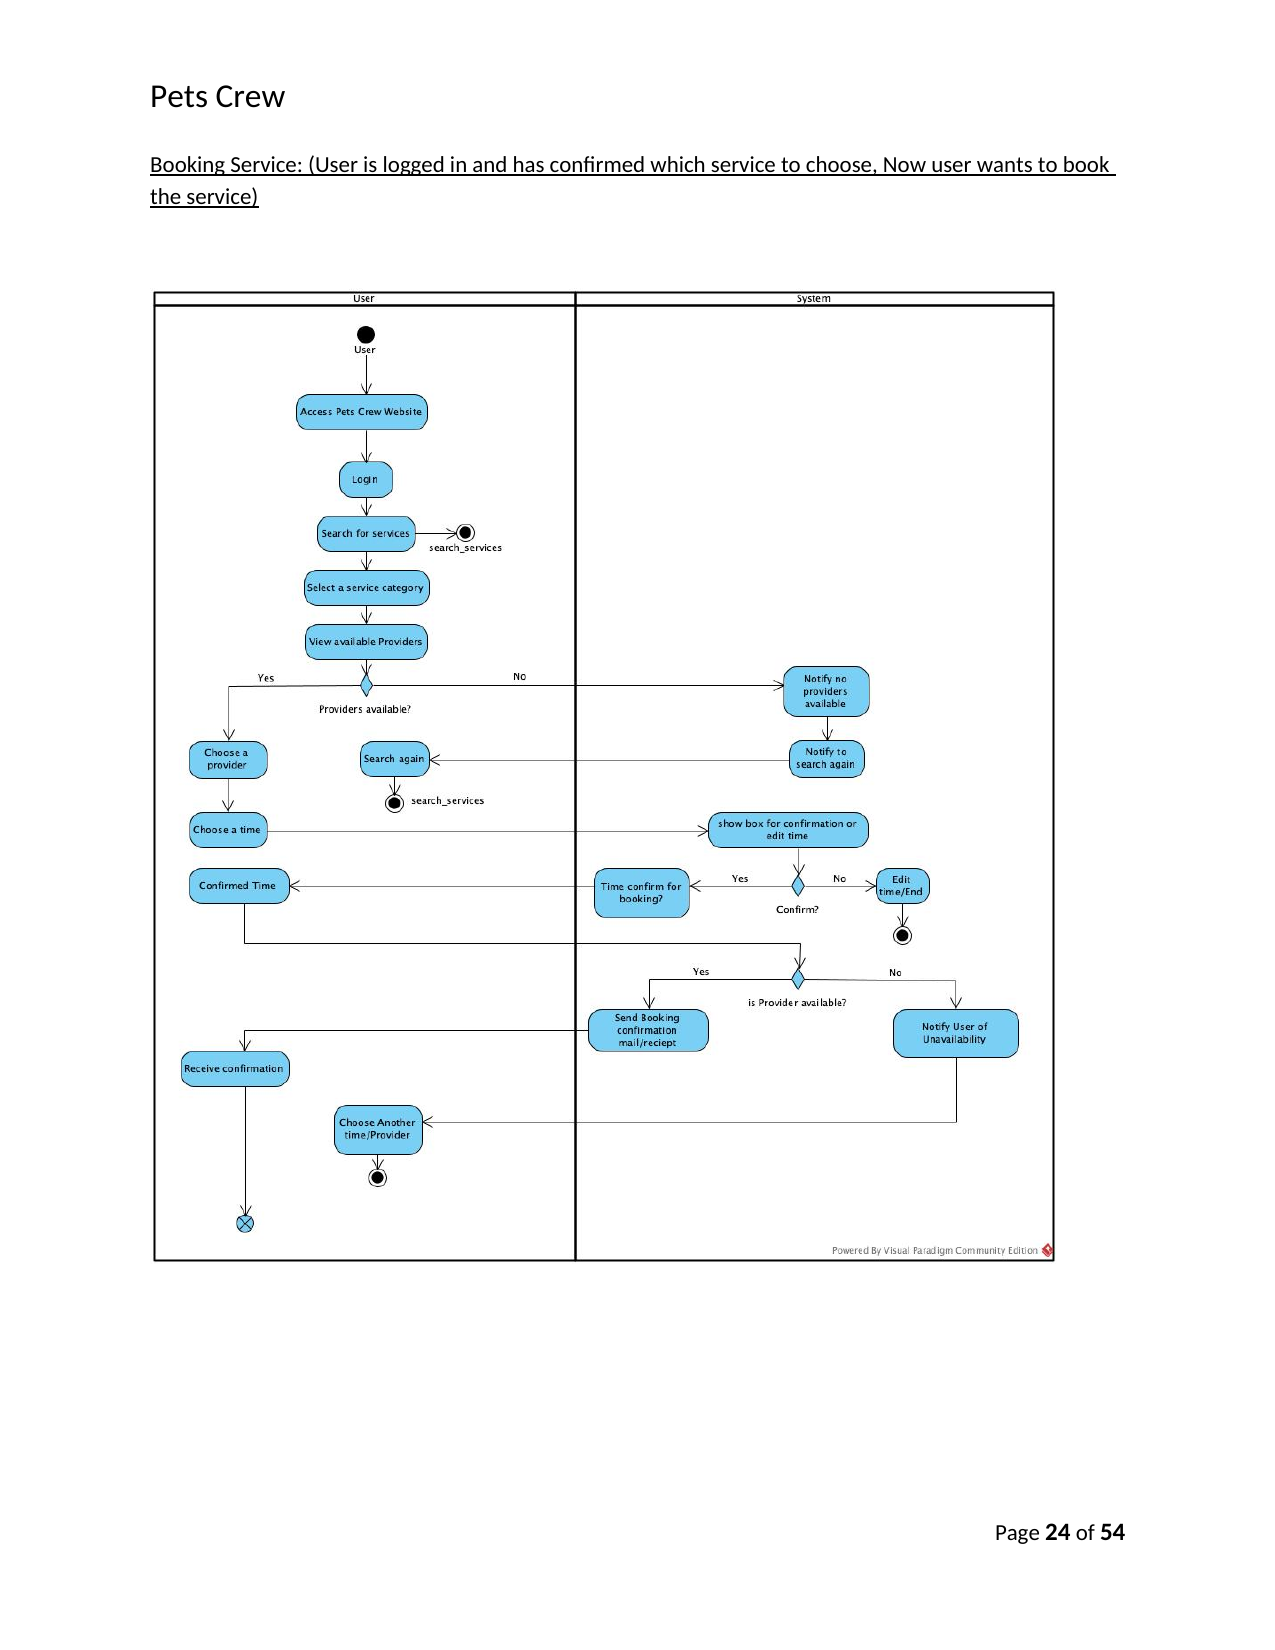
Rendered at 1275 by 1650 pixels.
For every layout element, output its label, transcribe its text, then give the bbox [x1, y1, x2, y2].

text Booking Service: (User is logged in and has confirmed which service to choose, Now user wants to book the service) [150, 150, 1125, 210]
picture [150, 288, 1057, 1264]
